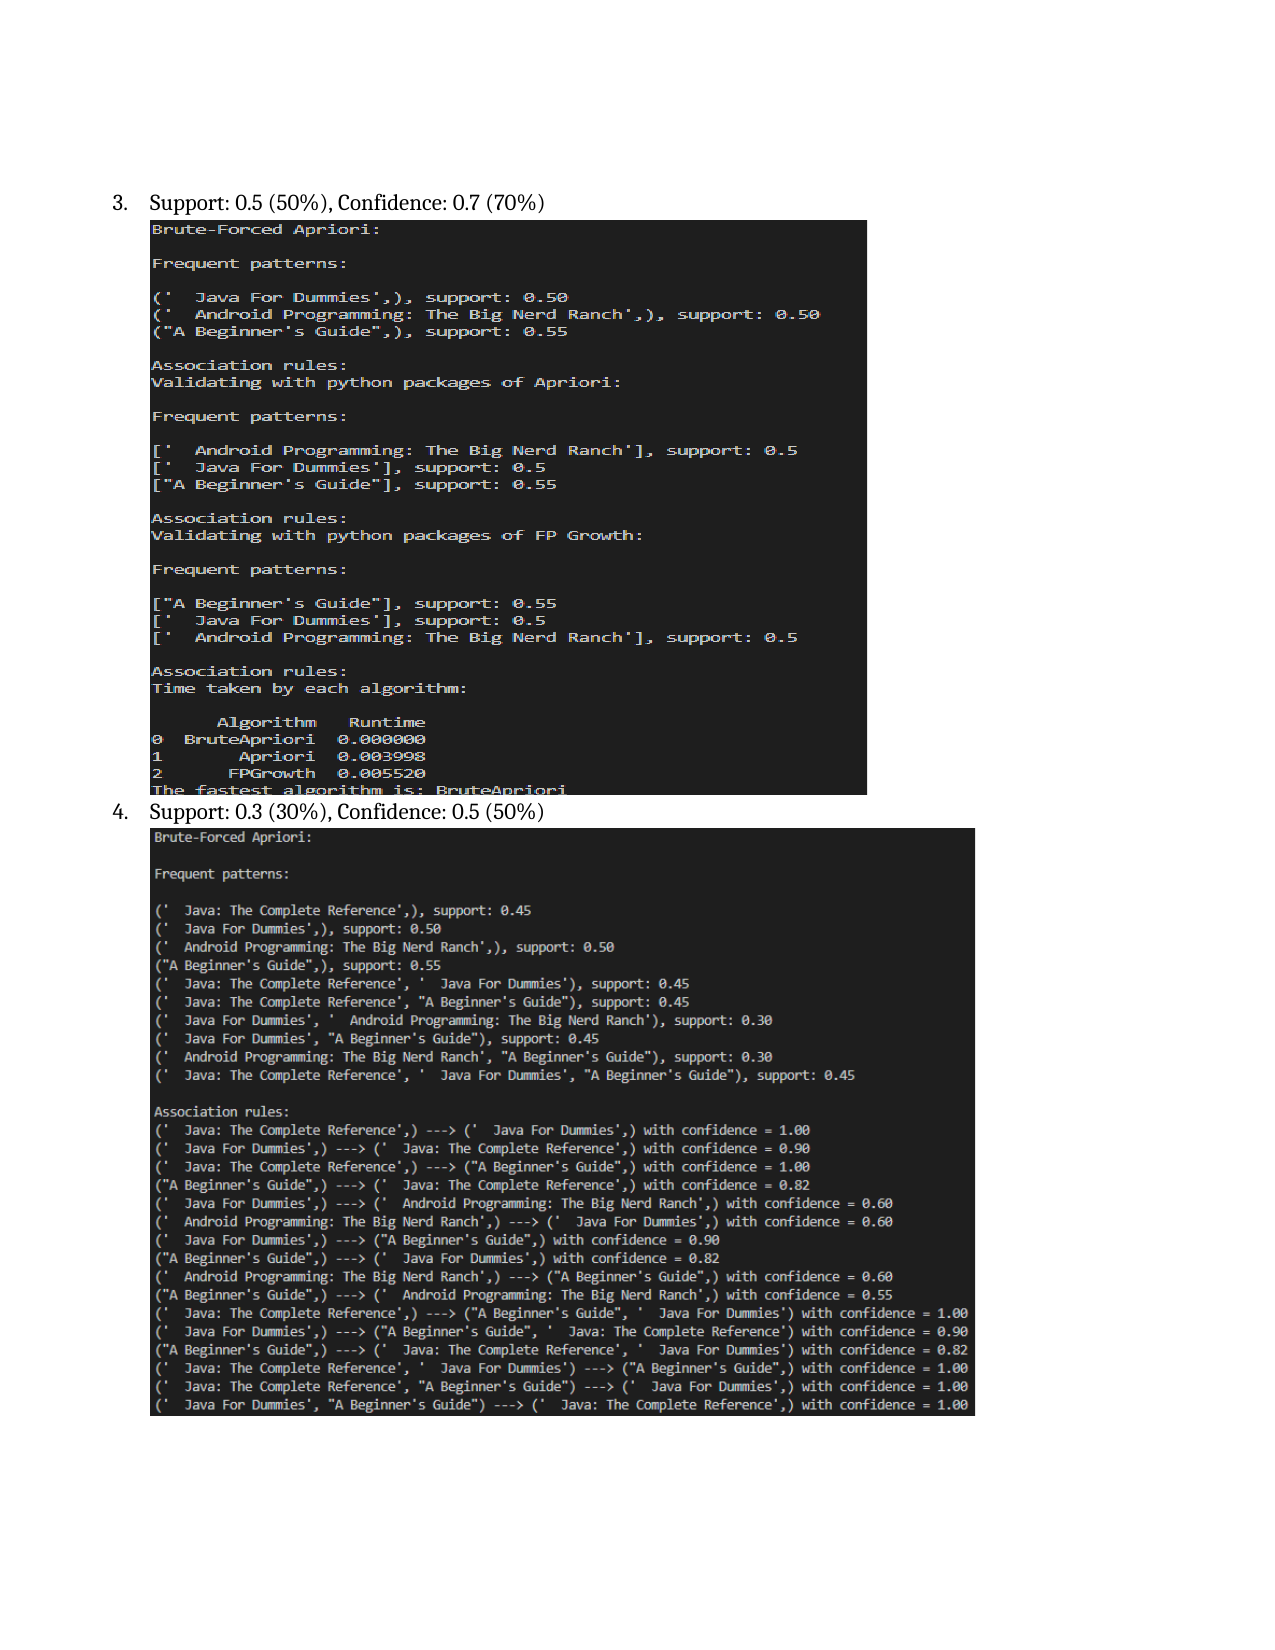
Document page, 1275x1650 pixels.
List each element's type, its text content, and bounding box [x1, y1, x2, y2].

list Support: 0.5 (50%), Confidence: 0.7 (70%) [112, 190, 1200, 216]
picture [150, 220, 868, 795]
list Support: 0.3 (30%), Confidence: 0.5 (50%) [112, 798, 1200, 825]
picture [150, 828, 976, 1416]
